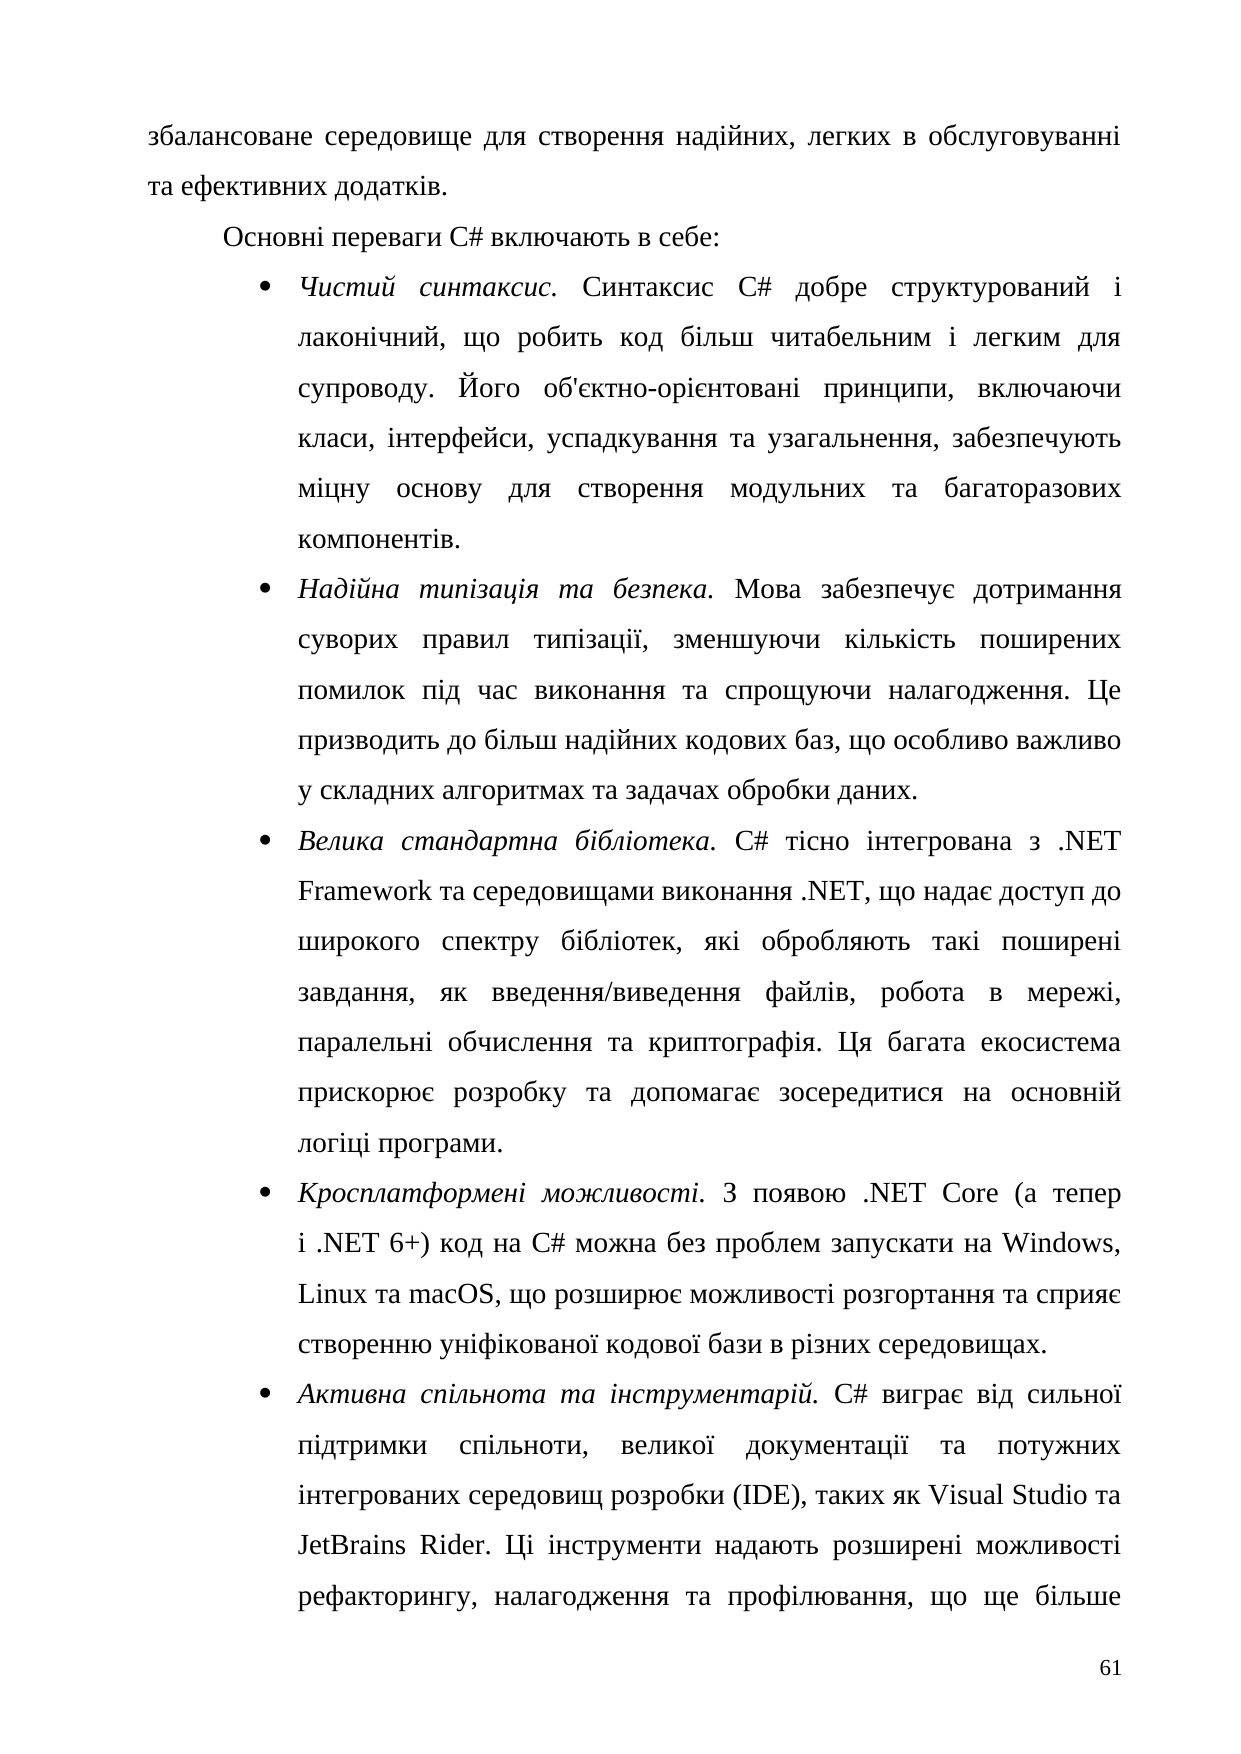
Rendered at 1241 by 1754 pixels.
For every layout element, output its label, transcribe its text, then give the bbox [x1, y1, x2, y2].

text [148, 118, 1122, 202]
list Кросплатформені можливості. З появою .NET Core (а тепер і .NET 6+) код на C# можна без проблем запускати на Windows, Linux та macOS, що розширює можливості розгортання та сприяє створенню уніфікованої кодової бази в різних середовищах. [260, 1175, 1122, 1359]
list Чистий синтаксис. Синтаксис C# добре структурований і лаконічний, що робить код більш читабельним і легким для супроводу. Його об'єктно-орієнтовані принципи, включаючи класи, інтерфейси, успадкування та узагальнення, забезпечують міцну основу для створення модульних та багаторазових компонентів. [260, 269, 1122, 554]
list Велика стандартна бібліотека. C# тісно інтегрована з .NET Framework та середовищами виконання .NET, що надає доступ до широкого спектру бібліотек, які обробляють такі поширені завдання, як введення/виведення файлів, робота в мережі, паралельні обчислення та криптографія. Ця багата екосистема прискорює розробку та допомагає зосередитися на основній логіці програми. [260, 823, 1122, 1158]
text Основні переваги C# включають в себе: [148, 219, 1122, 252]
list Надійна типізація та безпека. Мова забезпечує дотримання суворих правил типізації, зменшуючи кількість поширених помилок під час виконання та спрощуючи налагодження. Це призводить до більш надійних кодових баз, що особливо важливо у складних алгоритмах та задачах обробки даних. [260, 571, 1122, 806]
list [260, 1376, 1122, 1611]
